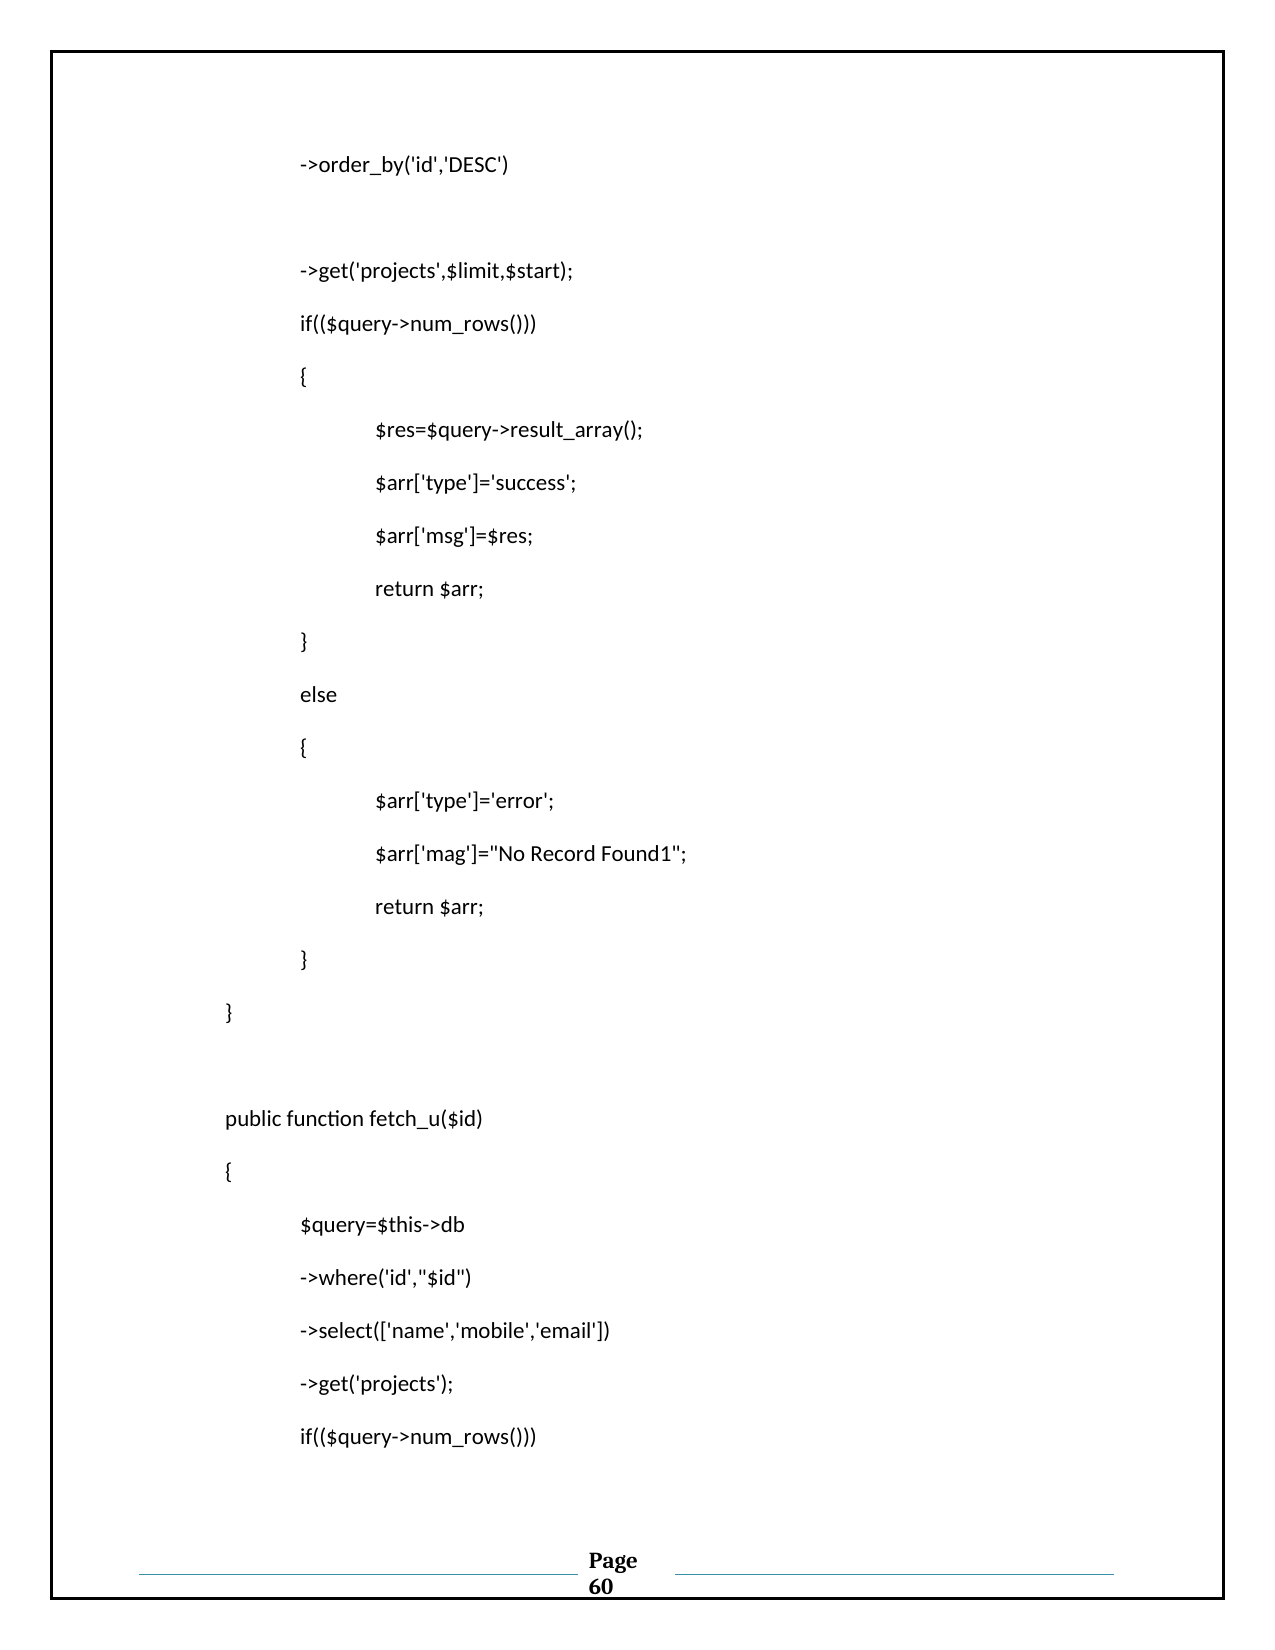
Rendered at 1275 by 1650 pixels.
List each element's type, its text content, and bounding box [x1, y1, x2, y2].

text return $arr; [150, 892, 1125, 920]
text ->get('projects',$limit,$start); [150, 256, 1125, 284]
text $arr['mag']="No Record Found1"; [150, 839, 1125, 867]
text } [150, 945, 1125, 973]
text $arr['type']='error'; [150, 786, 1125, 814]
text $query=$this->db [150, 1210, 1125, 1238]
text { [150, 362, 1125, 390]
text ->select(['name','mobile','email']) [150, 1316, 1125, 1344]
text $arr['msg']=$res; [150, 521, 1125, 549]
text ->order_by('id','DESC') [150, 150, 1125, 178]
text ->where('id',"$id") [150, 1263, 1125, 1291]
text else [150, 680, 1125, 708]
text { [150, 1157, 1125, 1185]
text { [150, 733, 1125, 761]
text ->get('projects'); [150, 1369, 1125, 1397]
text } [150, 627, 1125, 655]
text $arr['type']='success'; [150, 468, 1125, 496]
text $res=$query->result_array(); [150, 415, 1125, 443]
text } [150, 998, 1125, 1026]
text if(($query->num_rows())) [150, 309, 1125, 337]
text public function fetch_u($id) [150, 1104, 1125, 1132]
text if(($query->num_rows())) [150, 1422, 1125, 1451]
text return $arr; [150, 574, 1125, 602]
